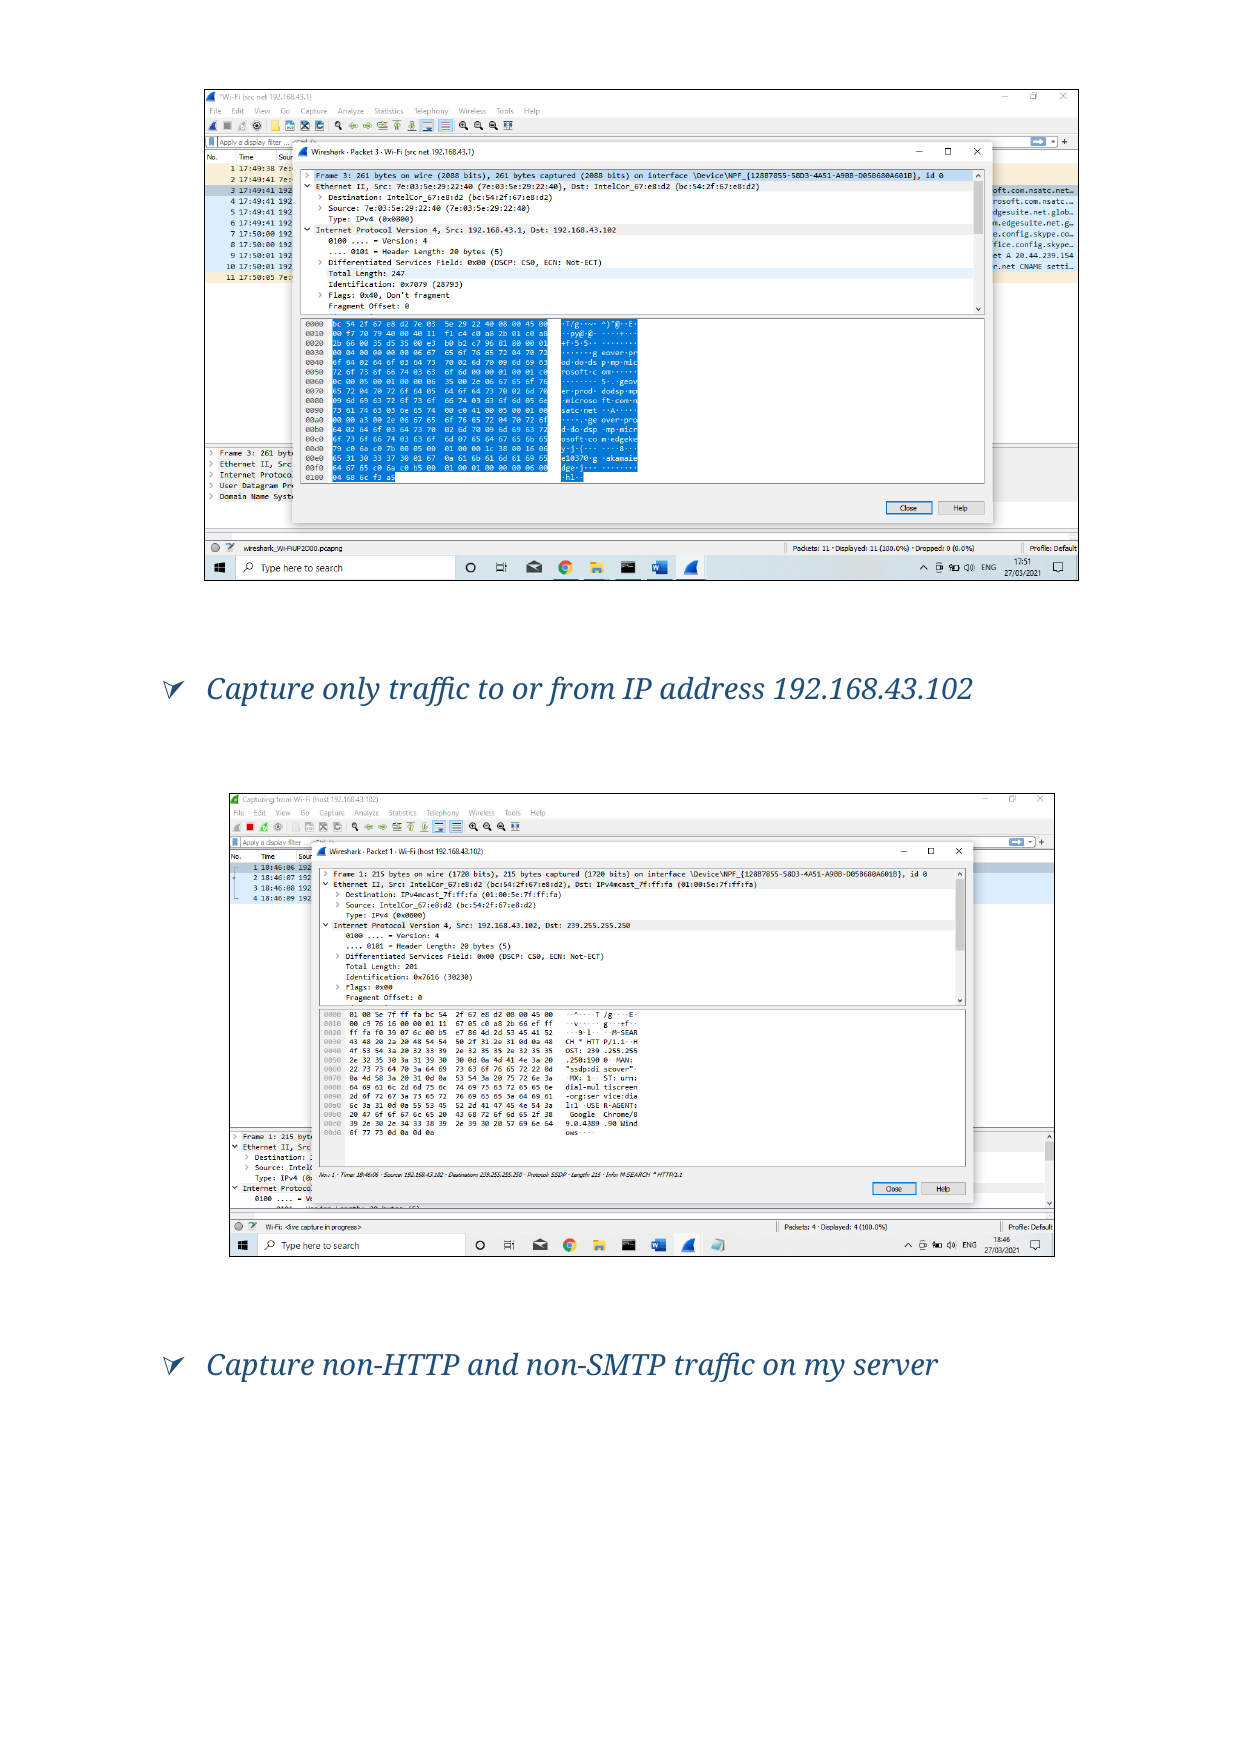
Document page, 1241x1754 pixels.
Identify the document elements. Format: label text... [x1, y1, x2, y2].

list Capture only traffic to or from IP address 192.168.43.102 [169, 656, 1152, 716]
picture [230, 794, 1054, 1256]
picture [205, 90, 1078, 580]
list Capture non-HTTP and non-SMTP traffic on my server [169, 1332, 1152, 1392]
